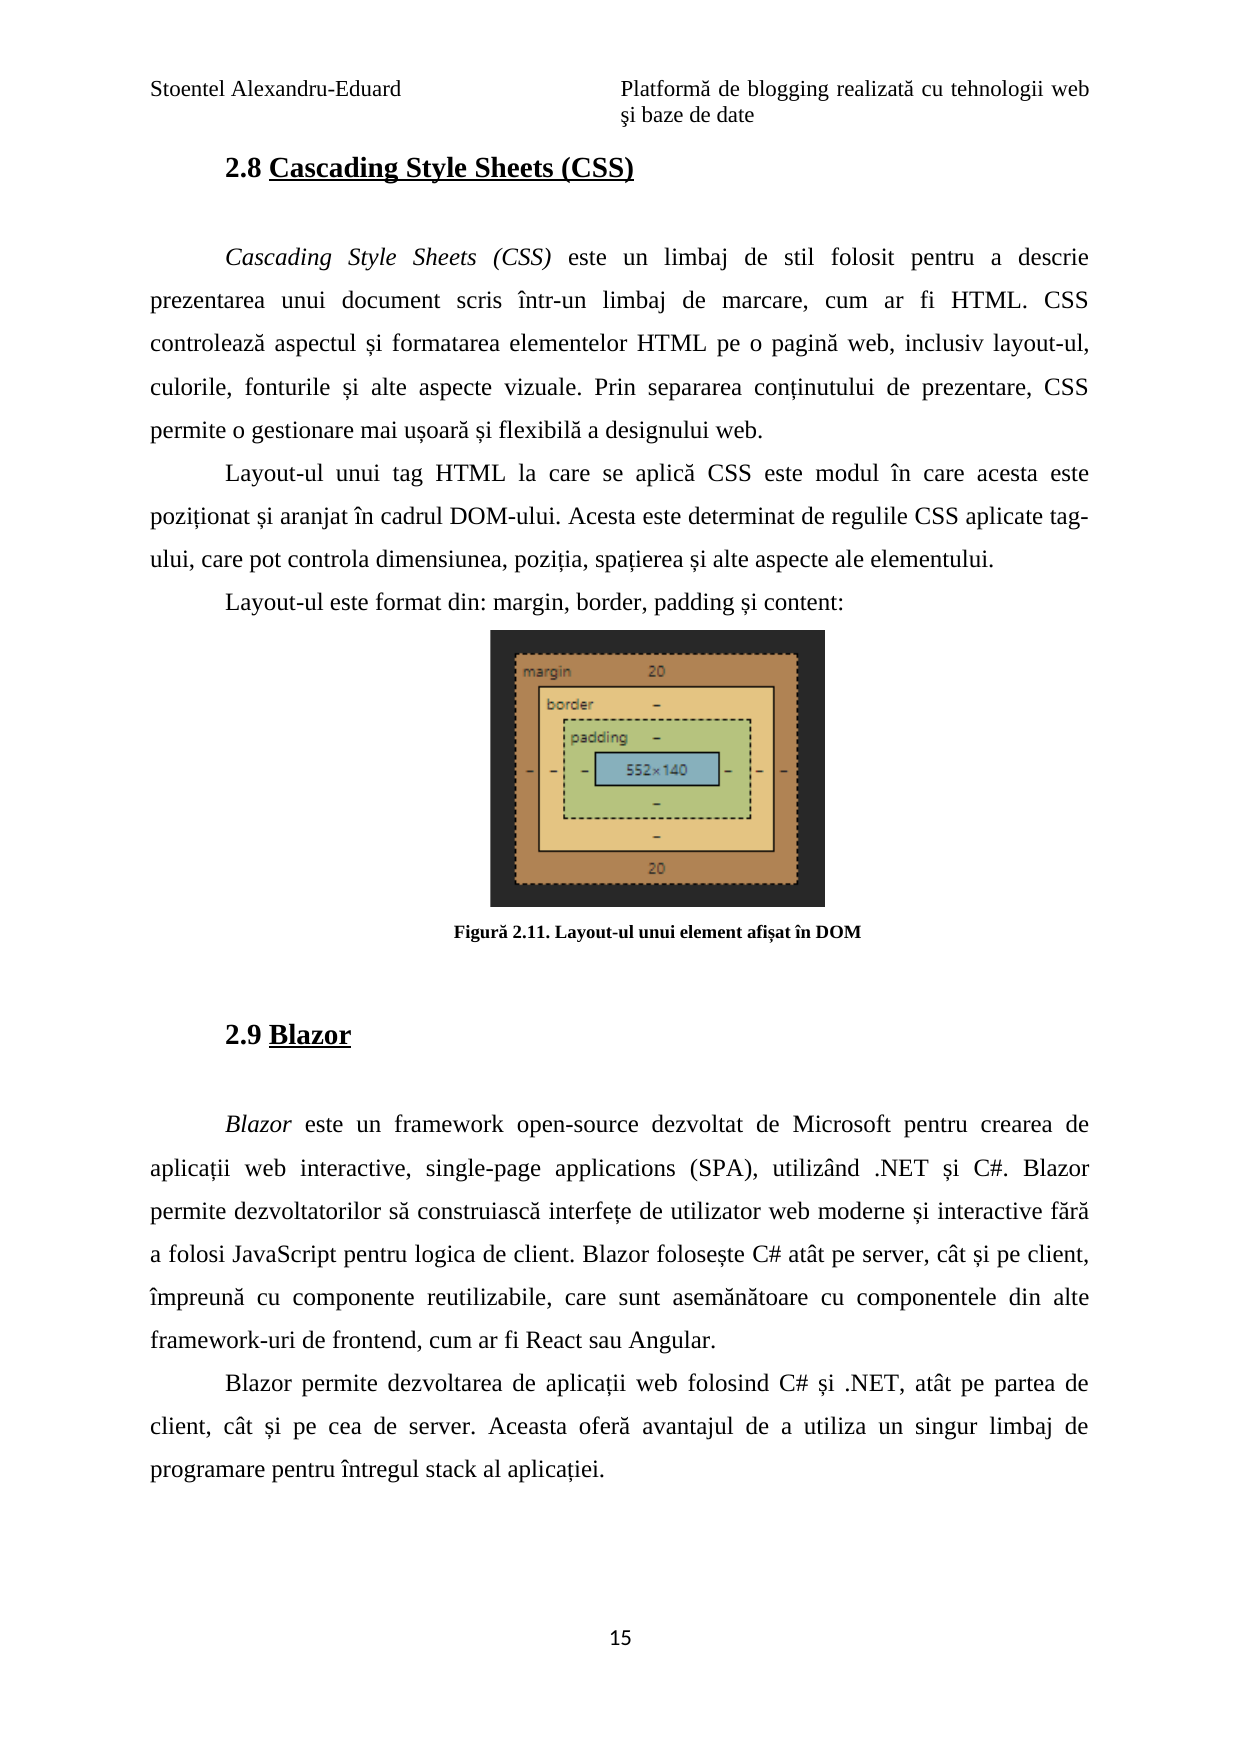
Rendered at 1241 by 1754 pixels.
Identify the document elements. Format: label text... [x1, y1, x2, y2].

text Blazor permite dezvoltarea de aplicații web folosind C# și .NET, atât pe partea de client, cât și pe cea de server. Aceasta oferă avantajul de a utiliza un singur limbaj de programare pentru întregul stack al aplicației. [150, 1368, 1090, 1483]
picture [490, 630, 825, 907]
text Figură 2.11. Layout-ul unui element afișat în DOM [150, 921, 1090, 942]
subtitle 2.9 Blazor [150, 1017, 1090, 1051]
text Layout-ul unui tag HTML la care se aplică CSS este modul în care acesta este poziționat și aranjat în cadrul DOM-ului. Acesta este determinat de regulile CSS aplicate tag-ului, care pot controla dimensiunea, poziția, spațierea și alte aspecte ale elementului. [150, 458, 1090, 573]
subtitle 2.8 Cascading Style Sheets (CSS) [150, 150, 1090, 183]
text Layout-ul este format din: margin, border, padding și content: [150, 587, 1090, 616]
text Blazor este un framework open-source dezvoltat de Microsoft pentru crearea de aplicații web interactive, single-page applications (SPA), utilizând .NET și C#. Blazor permite dezvoltatorilor să construiască interfețe de utilizator web moderne și interactive fără a folosi JavaScript pentru logica de client. Blazor folosește C# atât pe server, cât și pe client, împreună cu componente reutilizabile, care sunt asemănătoare cu componentele din alte framework-uri de frontend, cum ar fi React sau Angular. [150, 1109, 1090, 1354]
text Cascading Style Sheets (CSS) este un limbaj de stil folosit pentru a descrie prezentarea unui document scris într-un limbaj de marcare, cum ar fi HTML. CSS controlează aspectul și formatarea elementelor HTML pe o pagină web, inclusiv layout-ul, culorile, fonturile și alte aspecte vizuale. Prin separarea conținutului de prezentare, CSS permite o gestionare mai ușoară și flexibilă a designului web. [150, 242, 1090, 443]
